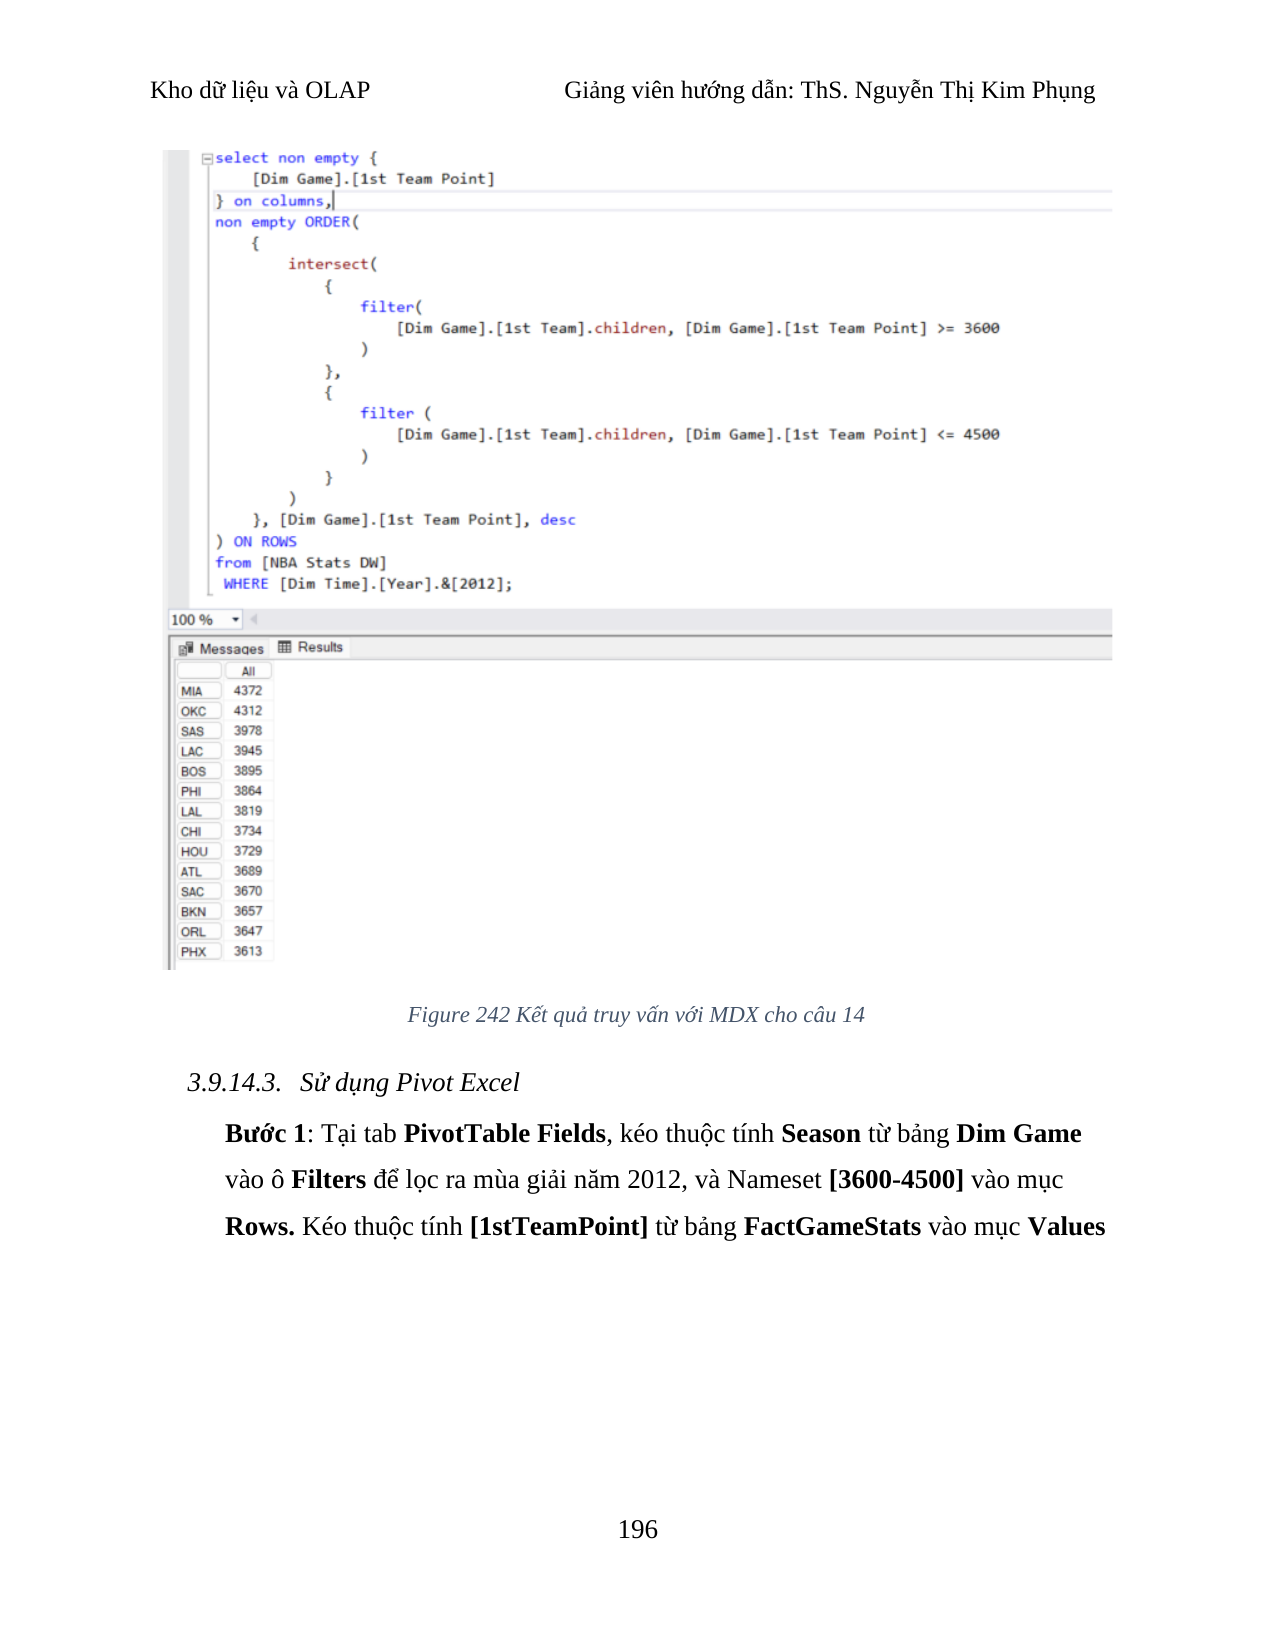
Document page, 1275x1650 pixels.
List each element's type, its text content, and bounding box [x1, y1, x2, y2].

text Figure 242 Kết quả truy vấn với MDX cho câu 14 [150, 1001, 1125, 1028]
picture [162, 150, 1113, 970]
list Sử dụng Pivot Excel [187, 1066, 1125, 1097]
text Bước 1: Tại tab PivotTable Fields, kéo thuộc tính Season từ bảng Dim Game vào ô Filters để lọc ra mùa giải năm 2012, và Nameset [3600-4500] vào mục Rows. Kéo thuộc tính [1stTeamPoint] từ bảng FactGameStats vào mục Values [225, 1117, 1125, 1241]
